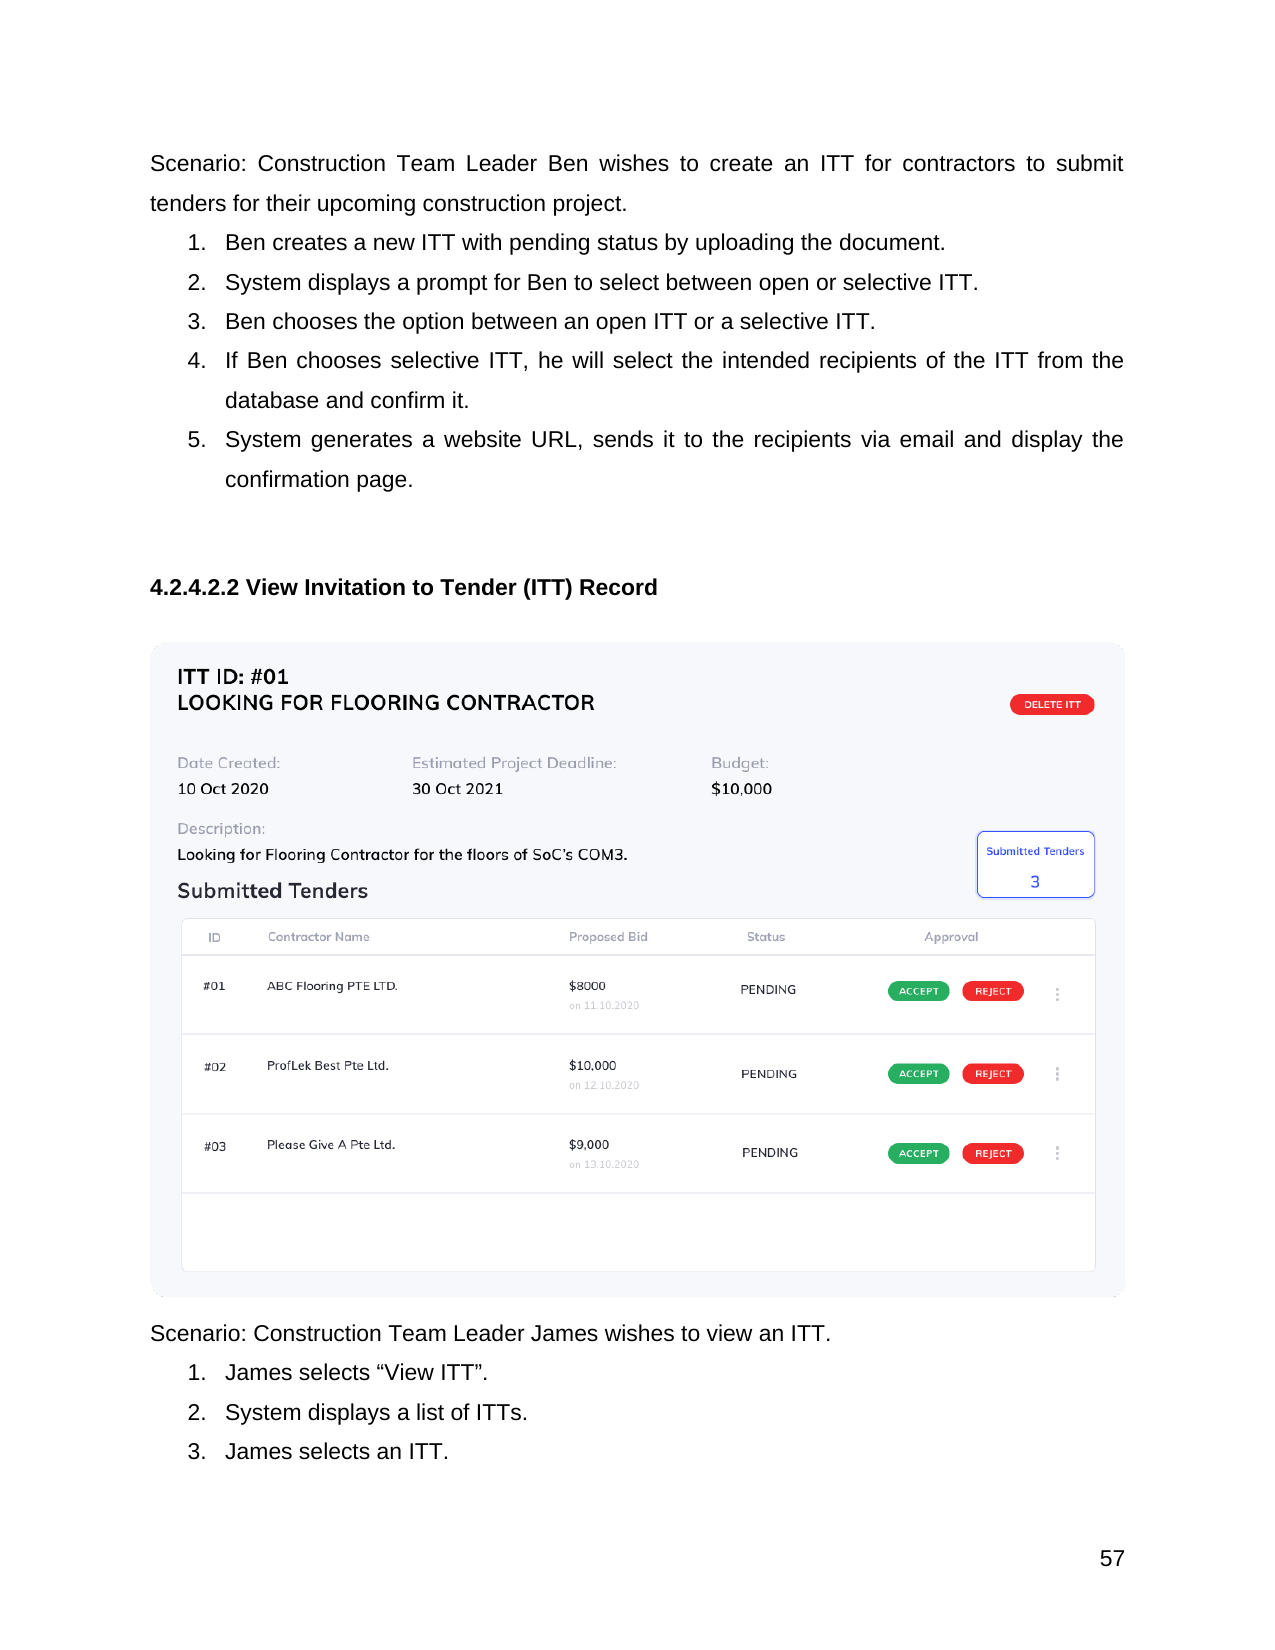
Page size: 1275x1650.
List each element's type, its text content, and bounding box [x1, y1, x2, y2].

list System displays a list of ITTs. [187, 1398, 1125, 1425]
text Scenario: Construction Team Leader James wishes to view an ITT. [150, 1319, 1125, 1346]
list If Ben chooses selective ITT, he will select the intended recipients of the ITT from the database and confirm it. [187, 347, 1125, 413]
list System displays a prompt for Ben to select between open or selective ITT. [187, 268, 1125, 295]
list Ben creates a new ITT with pending status by uploading the document. [187, 229, 1125, 255]
list James selects an ITT. [187, 1438, 1125, 1464]
list System generates a website URL, sends it to the recipients via email and display the confirmation page. [187, 426, 1125, 492]
list Ben chooses the option between an open ITT or a selective ITT. [187, 308, 1125, 334]
subtitle 4.2.4.2.2 View Invitation to Tender (ITT) Record [150, 574, 1125, 600]
list James selects “View ITT”. [187, 1359, 1125, 1385]
picture [150, 642, 1125, 1297]
text Scenario: Construction Team Leader Ben wishes to create an ITT for contractors to submit tenders for their upcoming construction project. [150, 150, 1125, 216]
